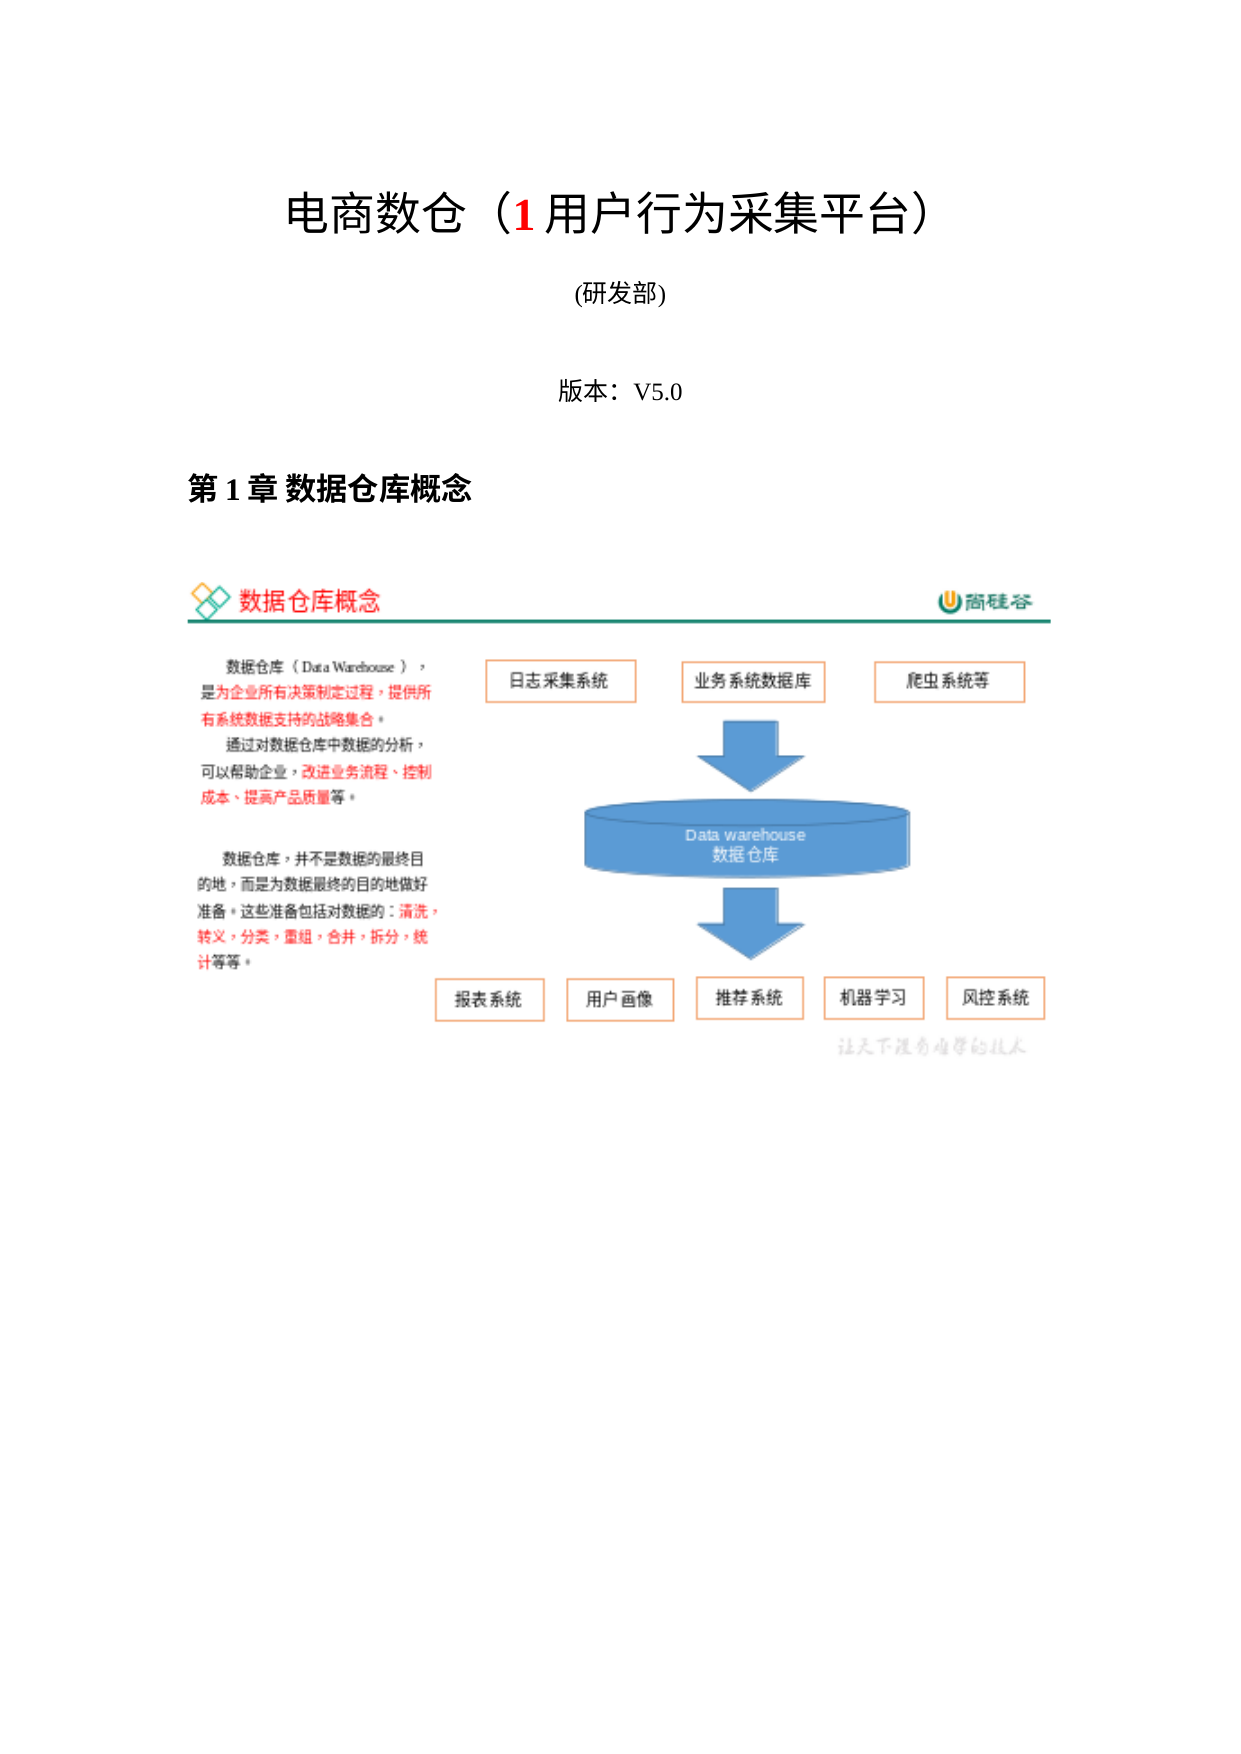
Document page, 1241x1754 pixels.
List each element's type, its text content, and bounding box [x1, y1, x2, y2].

text 版本：V5.0 [187, 357, 1053, 422]
subtitle 第1章 数据仓库概念 [187, 454, 1053, 519]
text 电商数仓（1用户行为采集平台） [187, 162, 1053, 259]
text (研发部) [187, 259, 1053, 324]
